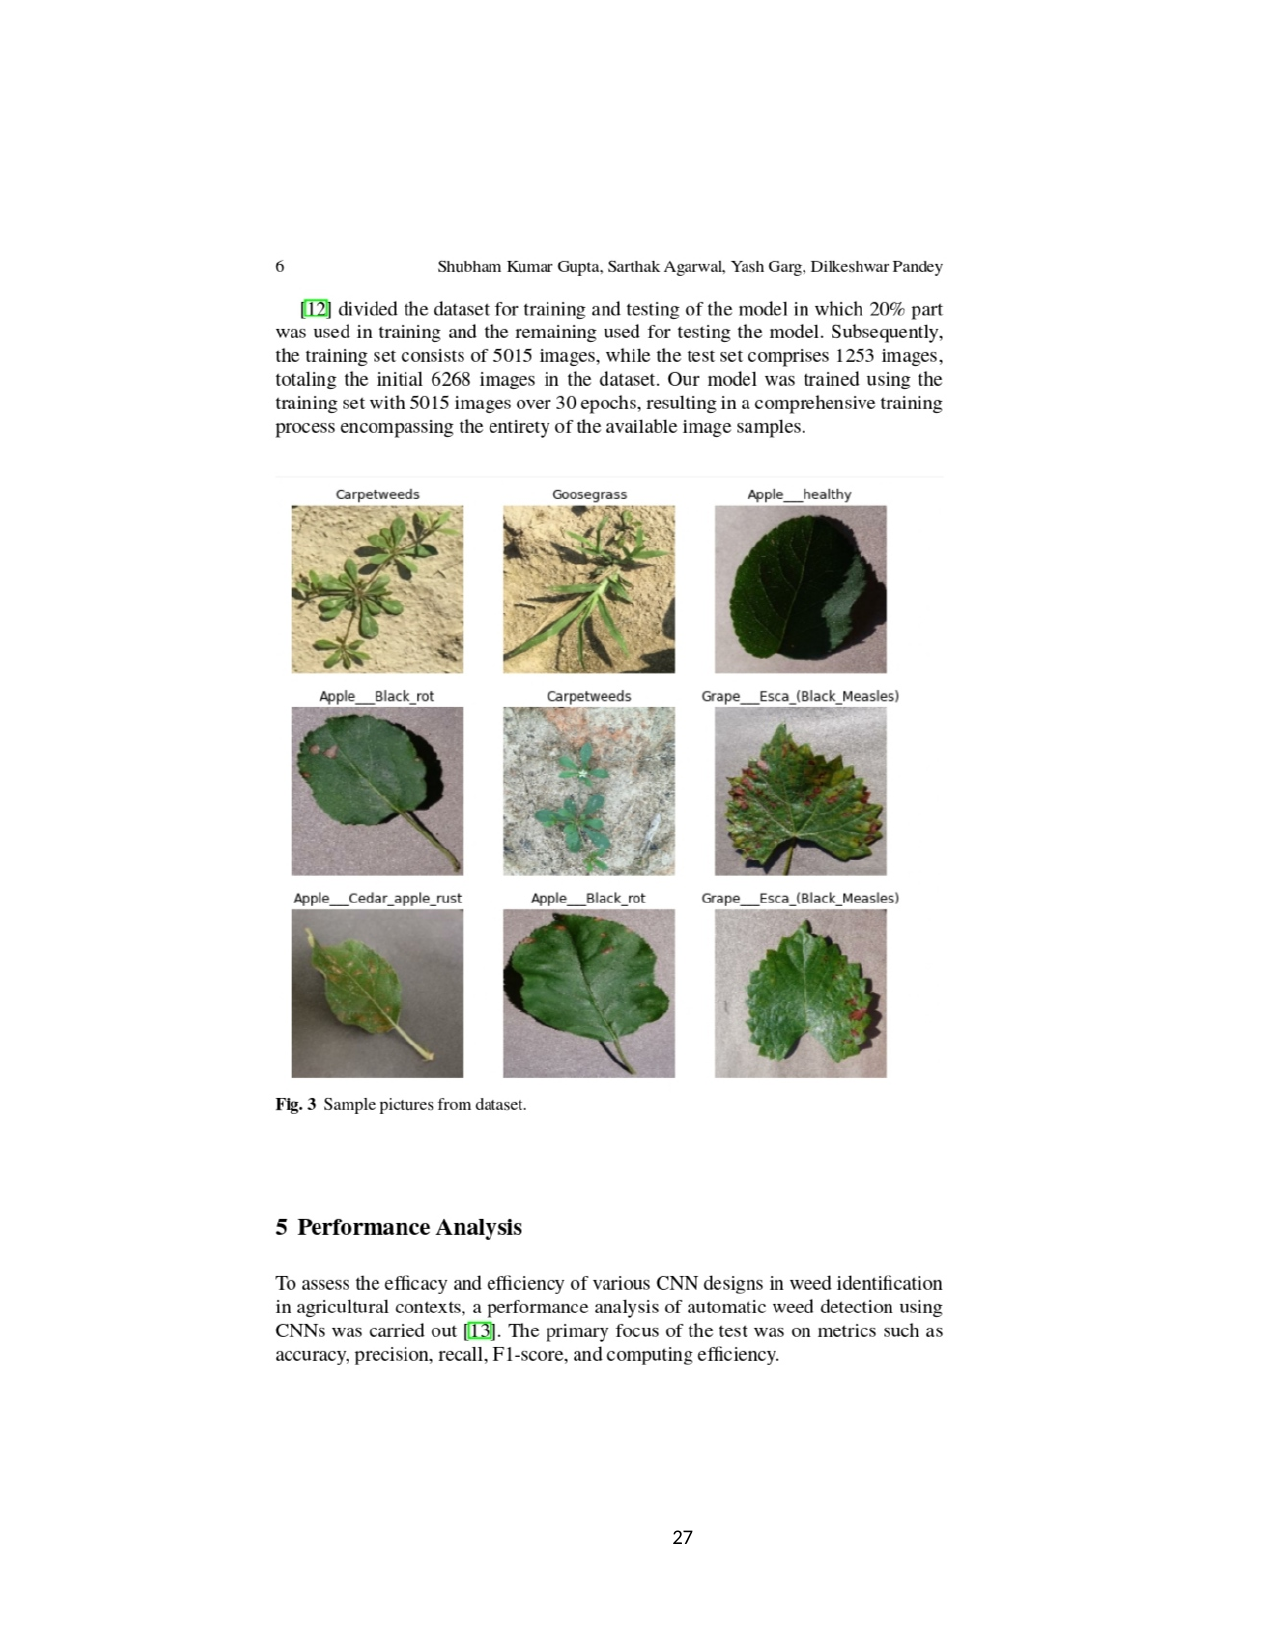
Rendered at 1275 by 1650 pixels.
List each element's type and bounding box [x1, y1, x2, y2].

picture [207, 192, 1032, 1507]
